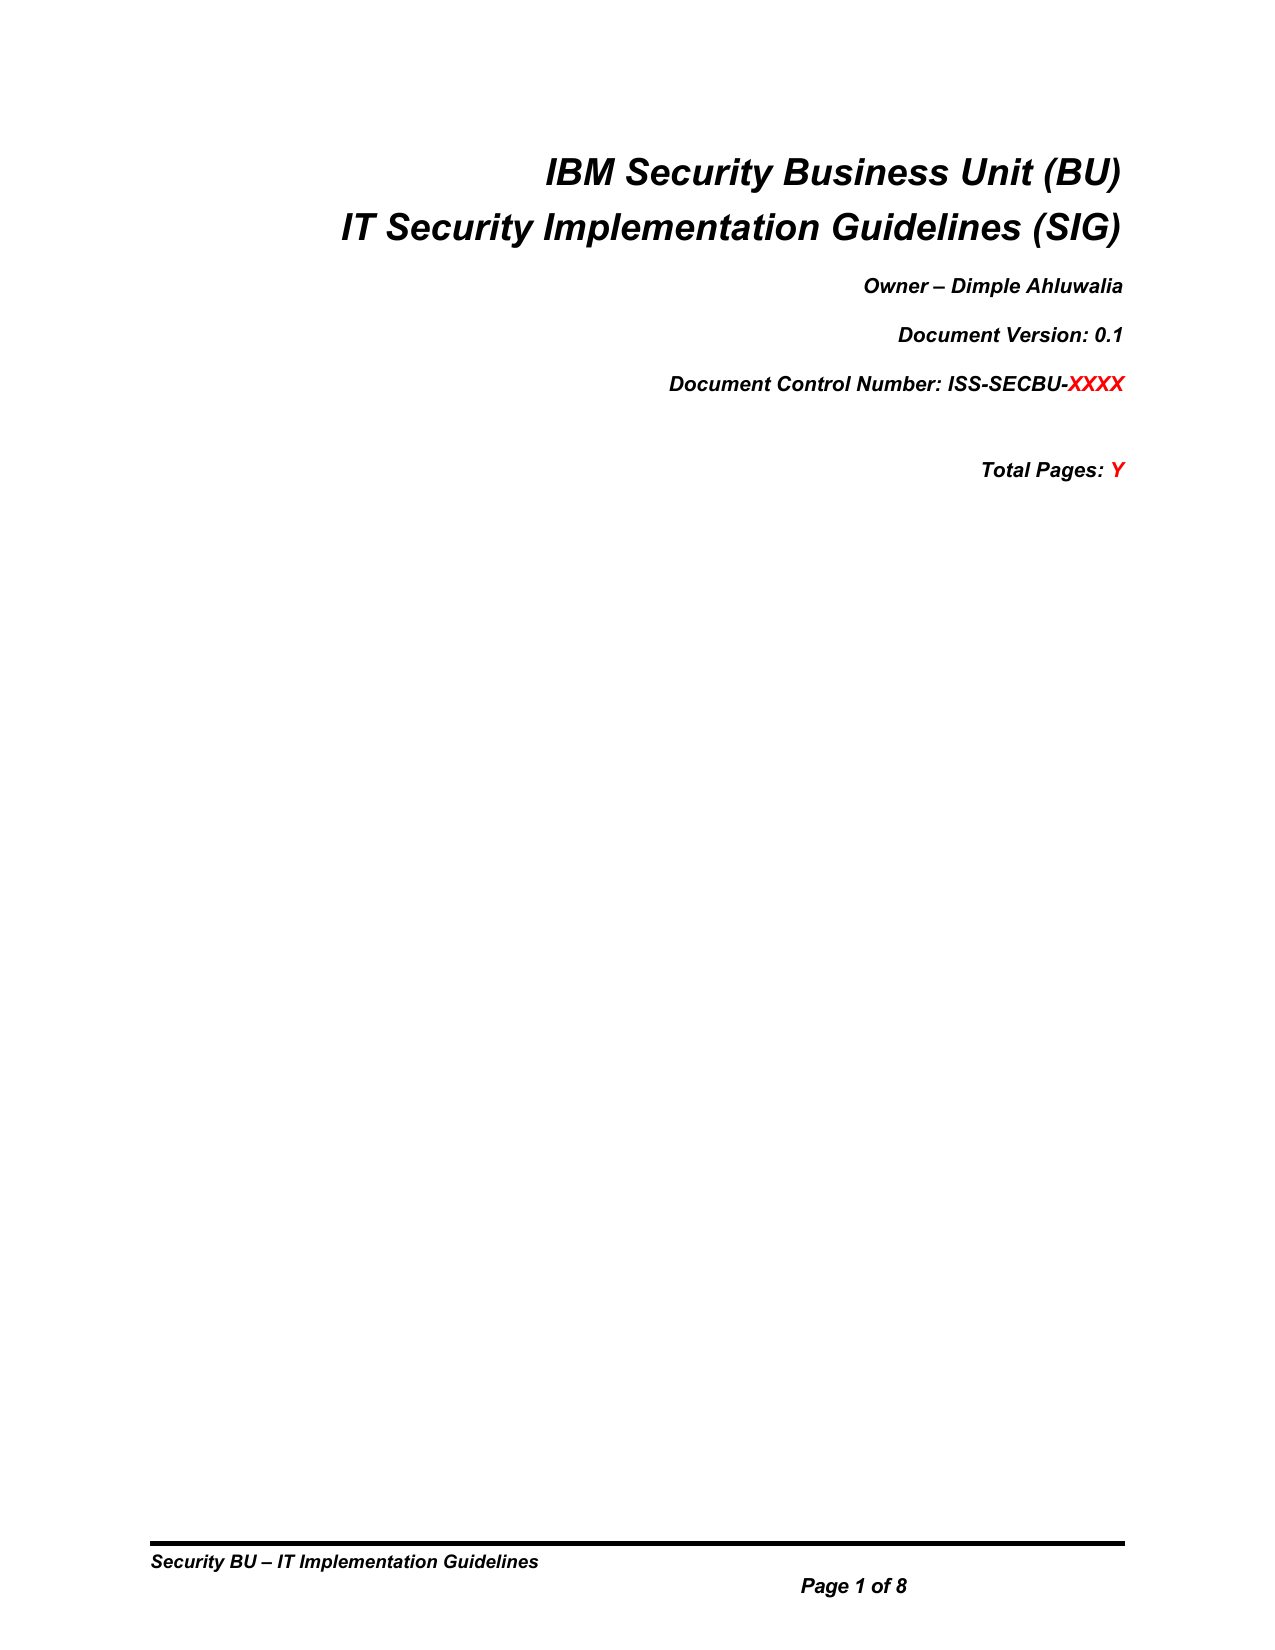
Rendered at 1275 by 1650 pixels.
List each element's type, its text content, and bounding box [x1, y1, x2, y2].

text Total Pages: Y [150, 458, 1125, 482]
text Document Control Number: ISS-SECBU-XXXX [150, 372, 1125, 396]
text Document Version: 0.1 [150, 323, 1125, 347]
text Owner – Dimple Ahluwalia [150, 274, 1125, 298]
text IT Security Implementation Guidelines (SIG) [150, 206, 1125, 249]
text IBM Security Business Unit (BU) [150, 150, 1125, 193]
